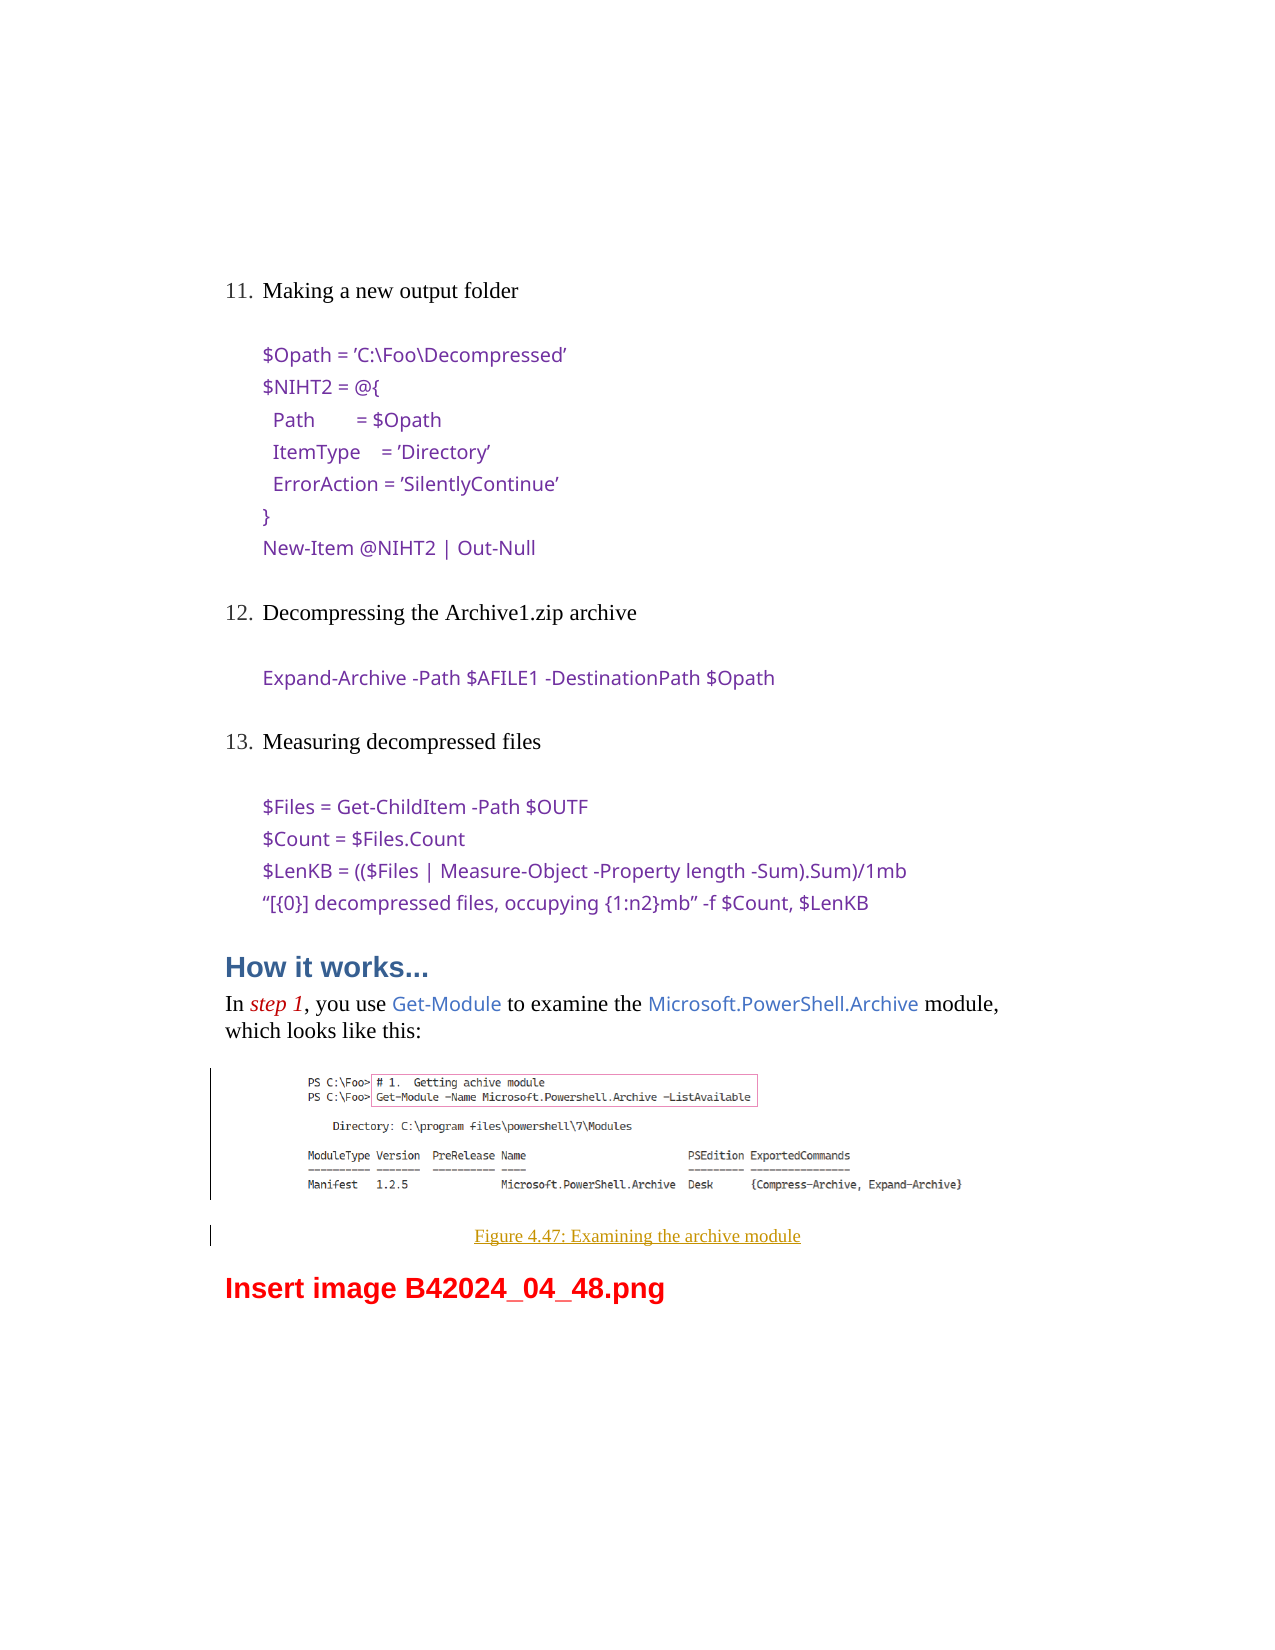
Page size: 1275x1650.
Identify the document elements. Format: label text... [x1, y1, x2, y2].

subtitle How it works... [225, 950, 1050, 983]
text $NIHT2 = @{ [262, 374, 1050, 401]
text Making a new output folder [225, 277, 1050, 303]
text New-Item @NIHT2 | Out-Null [262, 534, 1050, 562]
text Path = $Opath [262, 406, 1050, 433]
text $Count = $Files.Count [262, 825, 1050, 852]
text “[{0}] decompressed files, occupying {1:n2}mb” -f $Count, $LenKB [262, 889, 1050, 916]
text Decompressing the Archive1.zip archive [225, 599, 1050, 625]
text ErrorAction = ’SilentlyContinue’ [262, 470, 1050, 497]
text } [262, 502, 1050, 529]
text Measuring decompressed files [225, 728, 1050, 754]
text In step 1, you use Get-Module to examine the Microsoft.PowerShell.Archive module, which looks like this: [225, 989, 1050, 1043]
text ItemType = ’Directory’ [262, 438, 1050, 465]
text $LenKB = (($Files | Measure-Object -Property length -Sum).Sum)/1mb [262, 857, 1050, 884]
text Insert image B42024_04_48.png [225, 1271, 1050, 1305]
text $Opath = ’C:\Foo\Decompressed’ [262, 341, 1050, 368]
picture [299, 1068, 976, 1200]
text $Files = Get-ChildItem -Path $OUTF [262, 793, 1050, 820]
text Expand-Archive -Path $AFILE1 -DestinationPath $Opath [262, 664, 1050, 691]
